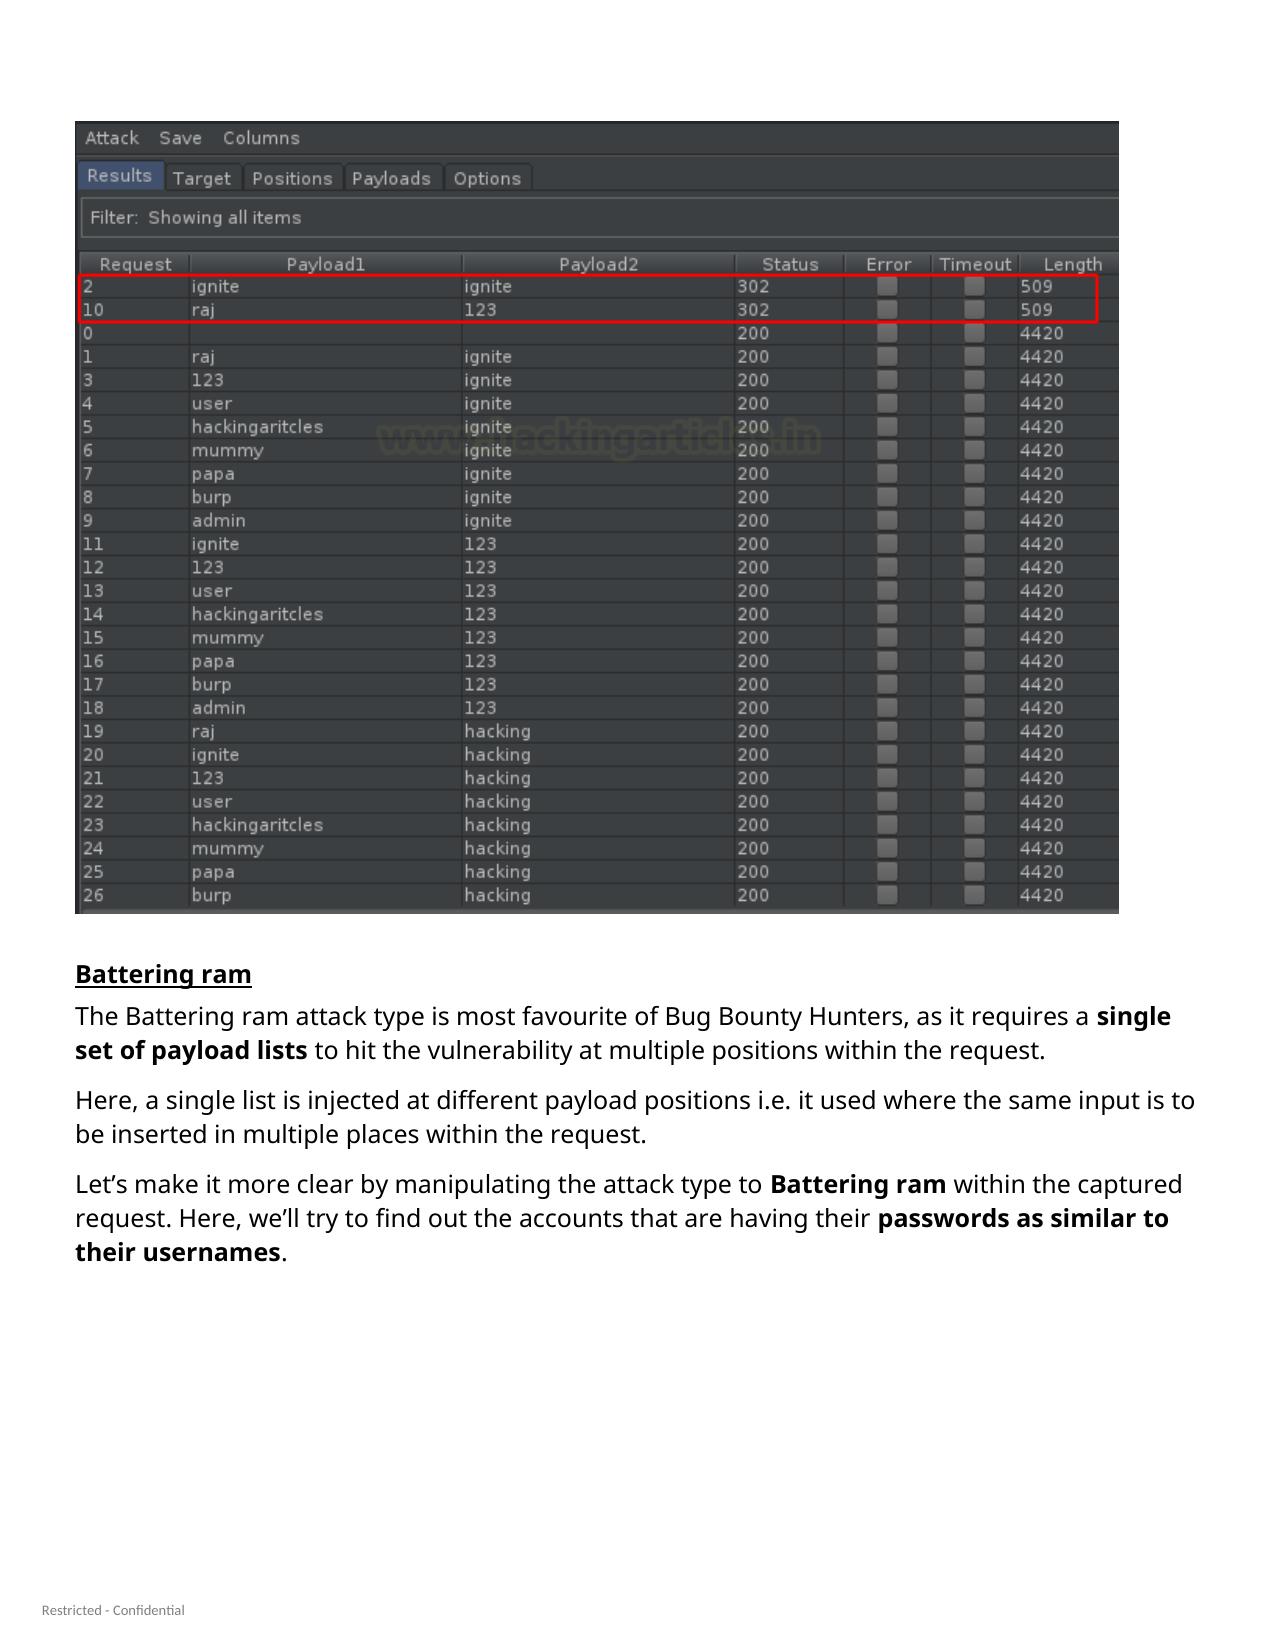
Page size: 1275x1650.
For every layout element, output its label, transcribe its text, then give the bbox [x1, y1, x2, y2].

text Battering ram [75, 957, 1200, 991]
text The Battering ram attack type is most favourite of Bug Bounty Hunters, as it requires a single set of payload lists to hit the vulnerability at multiple positions within the request. [75, 999, 1200, 1067]
text Here, a single list is injected at different payload positions i.e. it used where the same input is to be inserted in multiple places within the request. [75, 1083, 1200, 1151]
text Let’s make it more clear by manipulating the attack type to Battering ram within the captured request. Here, we’ll try to find out the accounts that are having their passwords as similar to their usernames. [75, 1166, 1200, 1269]
picture [75, 121, 1119, 914]
